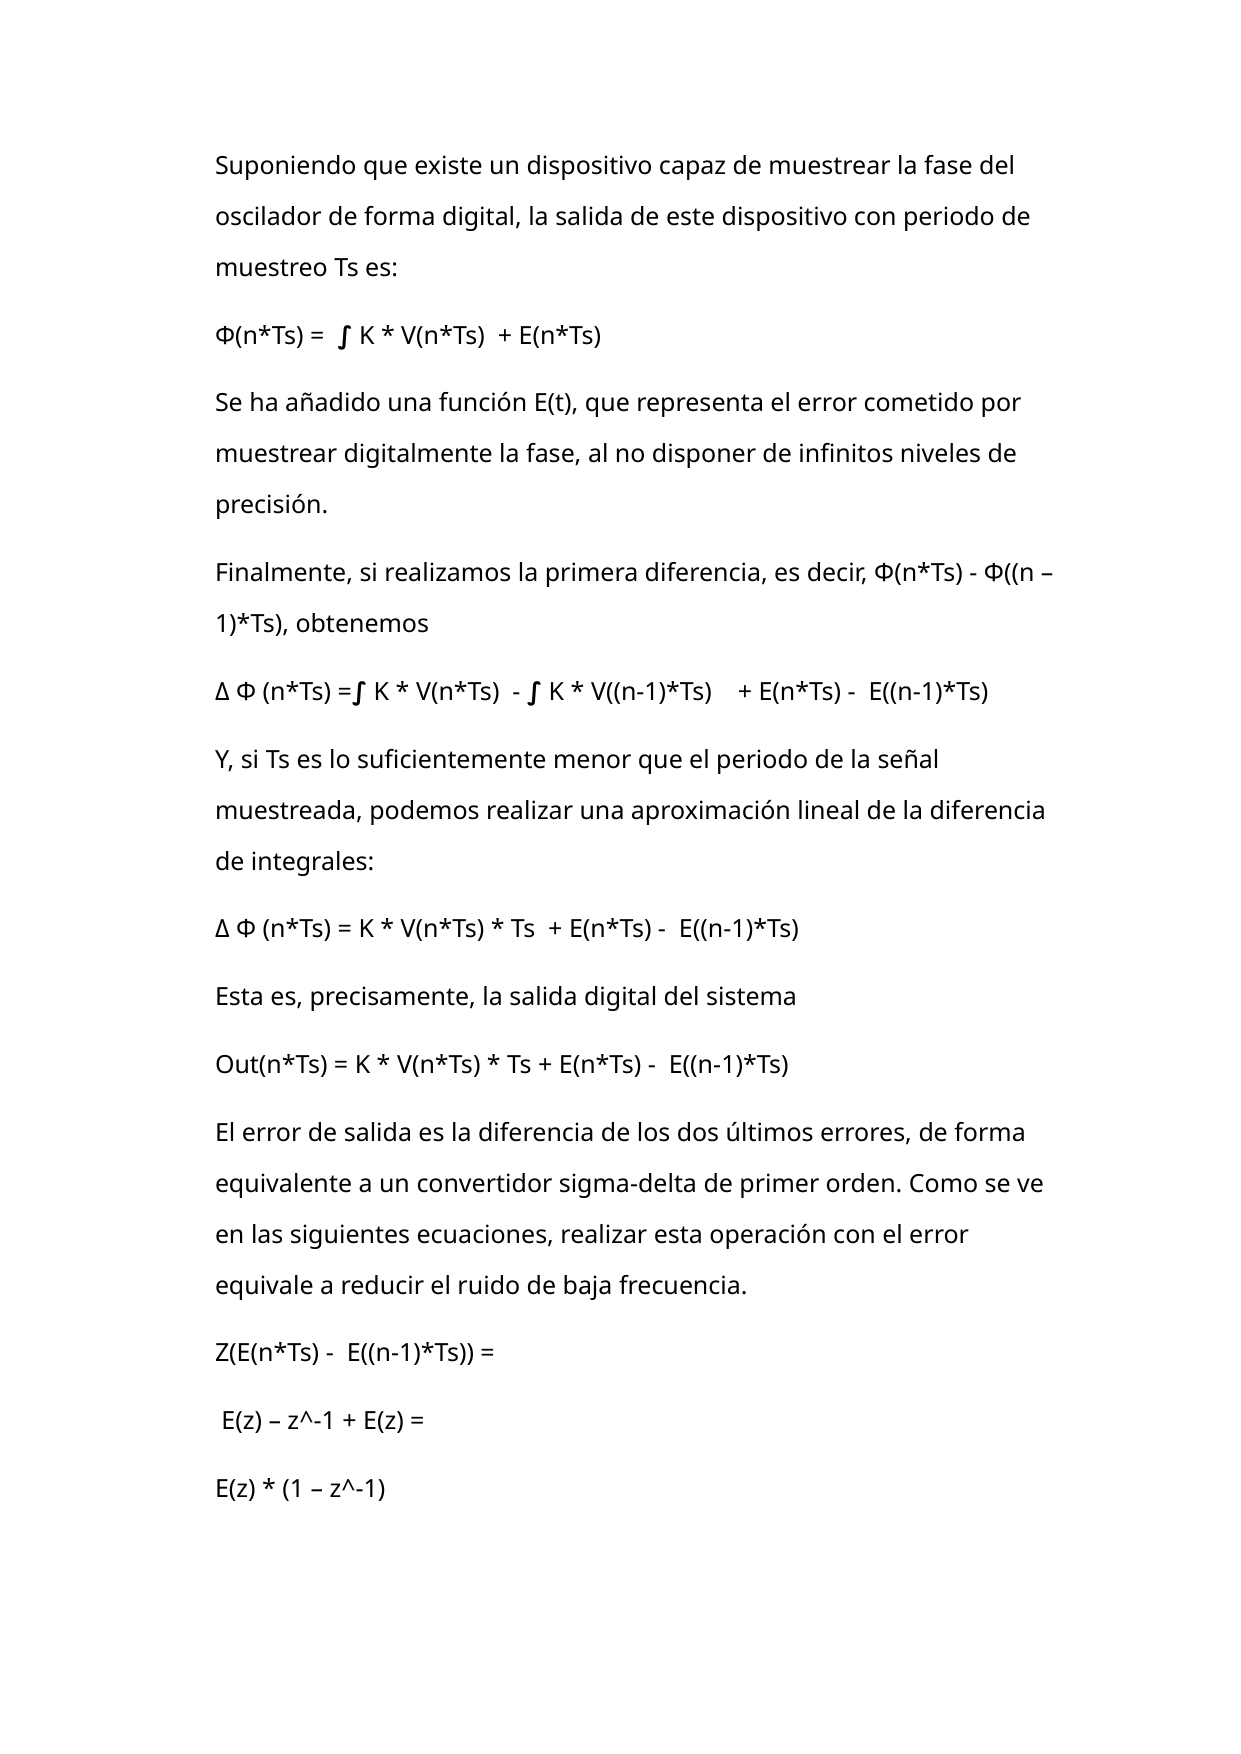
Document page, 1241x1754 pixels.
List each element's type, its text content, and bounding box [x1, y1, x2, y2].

text E(z) – z^-1 + E(z) = [215, 1403, 1063, 1437]
text El error de salida es la diferencia de los dos últimos errores, de forma equivalente a un convertidor sigma-delta de primer orden. Como se ve en las siguientes ecuaciones, realizar esta operación con el error equivale a reducir el ruido de baja frecuencia. [215, 1114, 1063, 1301]
text Δ Φ (n*Ts) = K * V(n*Ts) * Ts + E(n*Ts) - E((n-1)*Ts) [215, 911, 1063, 945]
text Δ Φ (n*Ts) =∫ K * V(n*Ts) - ∫ K * V((n-1)*Ts) + E(n*Ts) - E((n-1)*Ts) [215, 674, 1063, 708]
text Suponiendo que existe un dispositivo capaz de muestrear la fase del oscilador de forma digital, la salida de este dispositivo con periodo de muestreo Ts es: [215, 148, 1063, 284]
text Φ(n*Ts) = ∫ K * V(n*Ts) + E(n*Ts) [215, 317, 1063, 351]
text E(z) * (1 – z^-1) [215, 1471, 1063, 1504]
text Se ha añadido una función E(t), que representa el error cometido por muestrear digitalmente la fase, al no disponer de infinitos niveles de precisión. [215, 385, 1063, 521]
text Esta es, precisamente, la salida digital del sistema [215, 979, 1063, 1013]
text Z(E(n*Ts) - E((n-1)*Ts)) = [215, 1335, 1063, 1369]
text Y, si Ts es lo suficientemente menor que el periodo de la señal muestreada, podemos realizar una aproximación lineal de la diferencia de integrales: [215, 741, 1063, 877]
text Out(n*Ts) = K * V(n*Ts) * Ts + E(n*Ts) - E((n-1)*Ts) [215, 1047, 1063, 1081]
text Finalmente, si realizamos la primera diferencia, es decir, Φ(n*Ts) - Φ((n – 1)*Ts), obtenemos [215, 555, 1063, 640]
